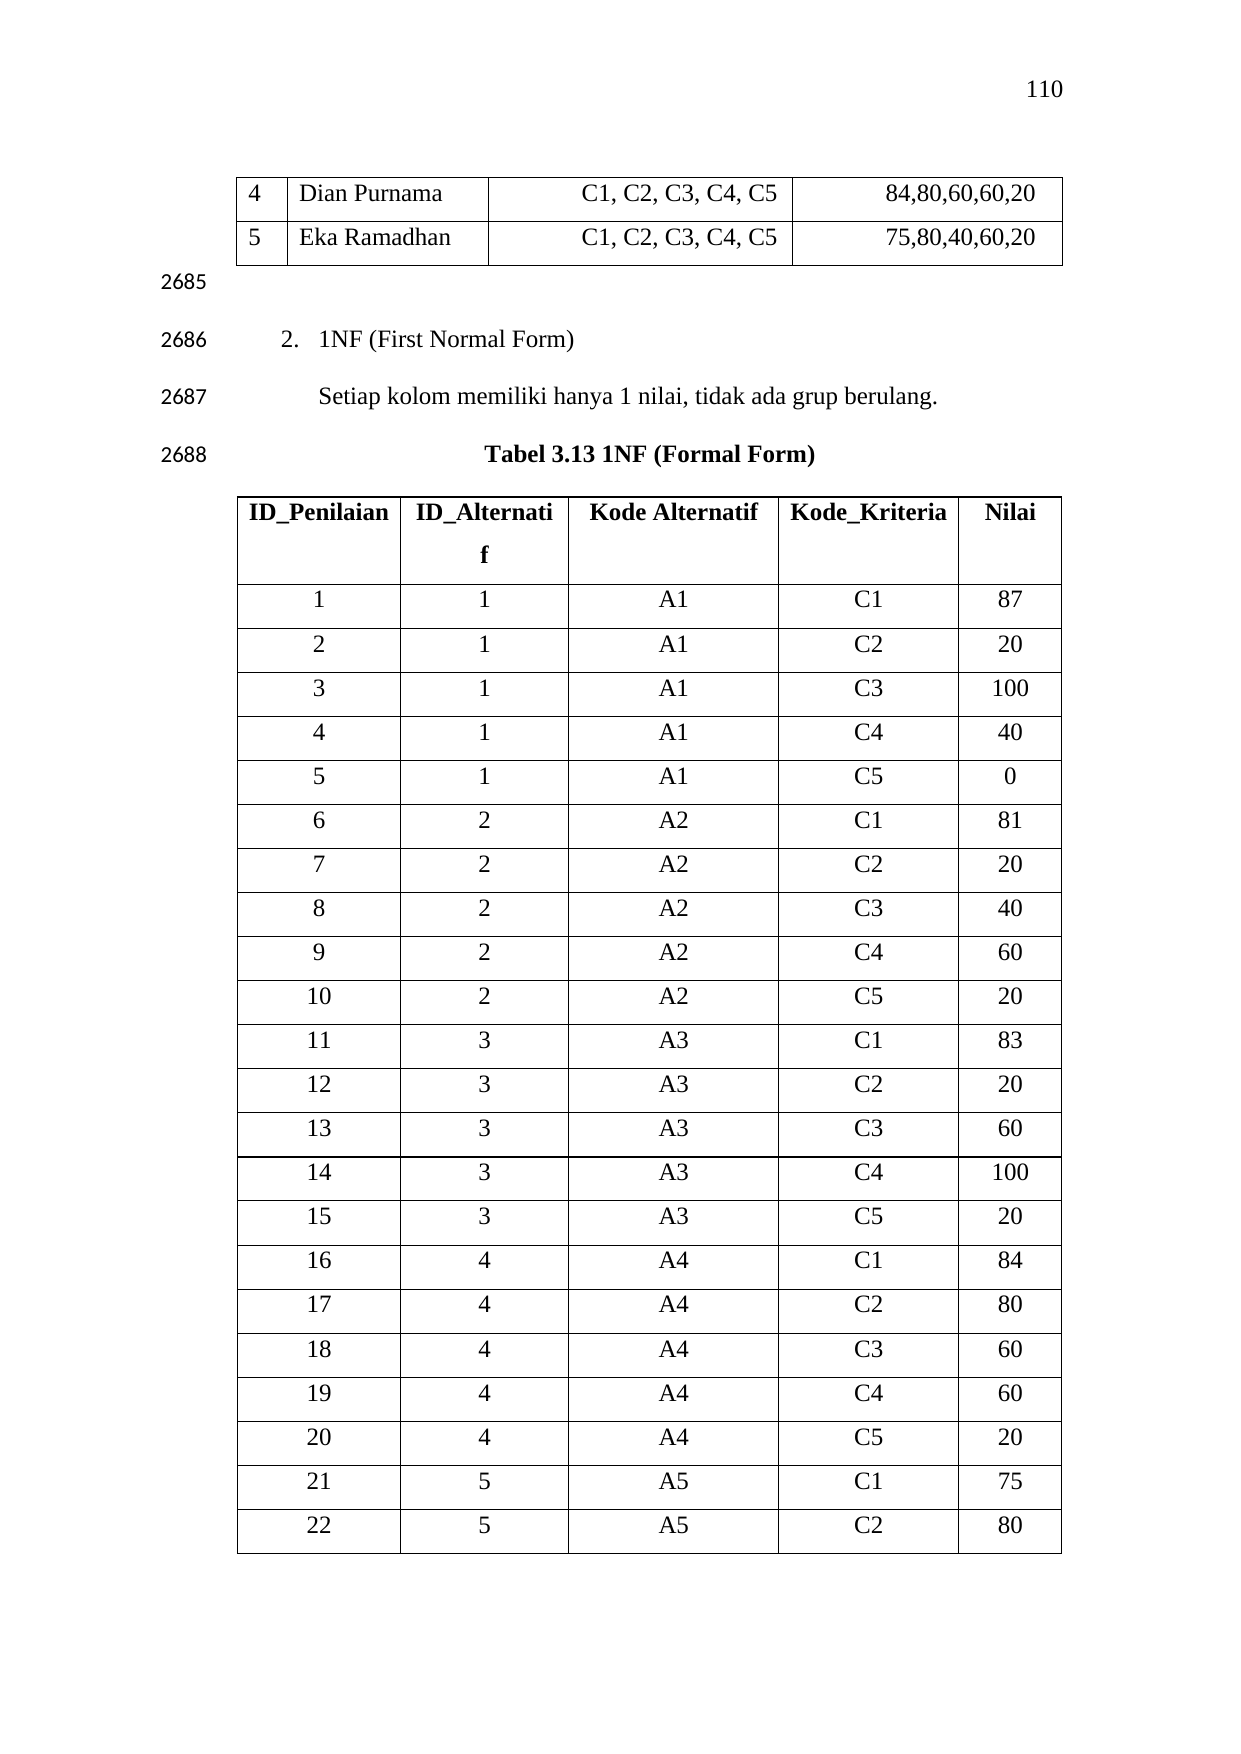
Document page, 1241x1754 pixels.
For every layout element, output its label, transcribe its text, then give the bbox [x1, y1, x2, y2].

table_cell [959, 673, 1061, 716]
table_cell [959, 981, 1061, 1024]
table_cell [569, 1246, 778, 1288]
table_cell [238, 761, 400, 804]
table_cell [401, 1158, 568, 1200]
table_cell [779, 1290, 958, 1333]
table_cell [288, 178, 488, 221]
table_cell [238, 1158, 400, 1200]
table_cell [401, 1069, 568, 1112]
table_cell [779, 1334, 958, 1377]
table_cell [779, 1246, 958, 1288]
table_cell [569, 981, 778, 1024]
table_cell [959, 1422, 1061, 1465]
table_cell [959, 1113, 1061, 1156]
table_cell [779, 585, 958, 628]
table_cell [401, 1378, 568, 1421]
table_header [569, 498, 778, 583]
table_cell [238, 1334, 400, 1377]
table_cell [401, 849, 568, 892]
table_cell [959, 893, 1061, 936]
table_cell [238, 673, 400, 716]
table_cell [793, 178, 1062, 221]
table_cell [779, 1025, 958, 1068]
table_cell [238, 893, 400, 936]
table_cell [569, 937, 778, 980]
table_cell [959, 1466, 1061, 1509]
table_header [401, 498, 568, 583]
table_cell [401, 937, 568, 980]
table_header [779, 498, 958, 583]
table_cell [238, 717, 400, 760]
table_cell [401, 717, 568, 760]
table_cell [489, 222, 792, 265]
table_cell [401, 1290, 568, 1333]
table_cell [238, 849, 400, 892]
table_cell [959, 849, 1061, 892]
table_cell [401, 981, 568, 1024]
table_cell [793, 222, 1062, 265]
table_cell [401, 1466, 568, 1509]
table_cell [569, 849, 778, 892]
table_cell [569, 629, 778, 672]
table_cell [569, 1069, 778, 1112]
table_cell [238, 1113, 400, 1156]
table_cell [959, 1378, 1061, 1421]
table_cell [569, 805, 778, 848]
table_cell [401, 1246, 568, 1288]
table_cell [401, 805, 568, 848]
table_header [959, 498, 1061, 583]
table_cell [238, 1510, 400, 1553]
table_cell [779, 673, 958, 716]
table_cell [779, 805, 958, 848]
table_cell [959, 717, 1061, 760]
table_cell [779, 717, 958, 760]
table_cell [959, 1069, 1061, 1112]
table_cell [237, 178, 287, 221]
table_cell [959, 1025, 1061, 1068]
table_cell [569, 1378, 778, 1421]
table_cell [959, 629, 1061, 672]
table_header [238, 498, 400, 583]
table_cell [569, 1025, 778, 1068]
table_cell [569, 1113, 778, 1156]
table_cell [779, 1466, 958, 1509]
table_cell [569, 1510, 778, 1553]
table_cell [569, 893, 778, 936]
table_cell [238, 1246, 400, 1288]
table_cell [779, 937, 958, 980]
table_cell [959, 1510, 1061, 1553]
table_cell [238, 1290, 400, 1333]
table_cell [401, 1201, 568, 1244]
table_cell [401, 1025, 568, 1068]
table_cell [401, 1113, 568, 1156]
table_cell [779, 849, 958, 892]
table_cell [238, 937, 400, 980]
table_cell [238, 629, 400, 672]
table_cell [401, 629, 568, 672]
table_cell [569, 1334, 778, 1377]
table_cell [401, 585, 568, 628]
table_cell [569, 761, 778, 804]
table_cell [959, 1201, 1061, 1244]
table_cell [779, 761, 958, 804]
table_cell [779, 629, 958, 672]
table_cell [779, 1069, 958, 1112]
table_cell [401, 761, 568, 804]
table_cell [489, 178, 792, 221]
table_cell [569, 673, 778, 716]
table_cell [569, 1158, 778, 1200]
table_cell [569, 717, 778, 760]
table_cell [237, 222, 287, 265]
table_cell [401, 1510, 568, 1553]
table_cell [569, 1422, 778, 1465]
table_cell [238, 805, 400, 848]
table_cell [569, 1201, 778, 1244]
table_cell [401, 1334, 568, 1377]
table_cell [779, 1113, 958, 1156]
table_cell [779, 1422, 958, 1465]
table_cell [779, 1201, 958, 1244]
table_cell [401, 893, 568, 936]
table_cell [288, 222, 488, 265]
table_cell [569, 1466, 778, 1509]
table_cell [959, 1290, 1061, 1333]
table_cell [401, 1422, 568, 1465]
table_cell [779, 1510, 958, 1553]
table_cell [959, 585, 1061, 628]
list 1NF (First Normal Form) [281, 324, 1063, 353]
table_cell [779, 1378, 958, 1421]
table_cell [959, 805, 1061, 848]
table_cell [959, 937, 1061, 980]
list Setiap kolom memiliki hanya 1 nilai, tidak ada grup berulang. [318, 381, 1063, 410]
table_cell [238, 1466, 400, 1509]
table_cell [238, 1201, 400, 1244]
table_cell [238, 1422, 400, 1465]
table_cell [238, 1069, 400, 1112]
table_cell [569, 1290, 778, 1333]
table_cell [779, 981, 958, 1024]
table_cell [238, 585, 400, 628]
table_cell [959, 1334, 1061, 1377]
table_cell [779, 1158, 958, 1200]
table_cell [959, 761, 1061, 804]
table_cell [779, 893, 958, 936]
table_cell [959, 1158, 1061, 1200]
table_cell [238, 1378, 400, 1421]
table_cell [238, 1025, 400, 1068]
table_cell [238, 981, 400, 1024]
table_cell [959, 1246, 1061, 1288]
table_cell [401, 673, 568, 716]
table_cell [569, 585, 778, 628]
